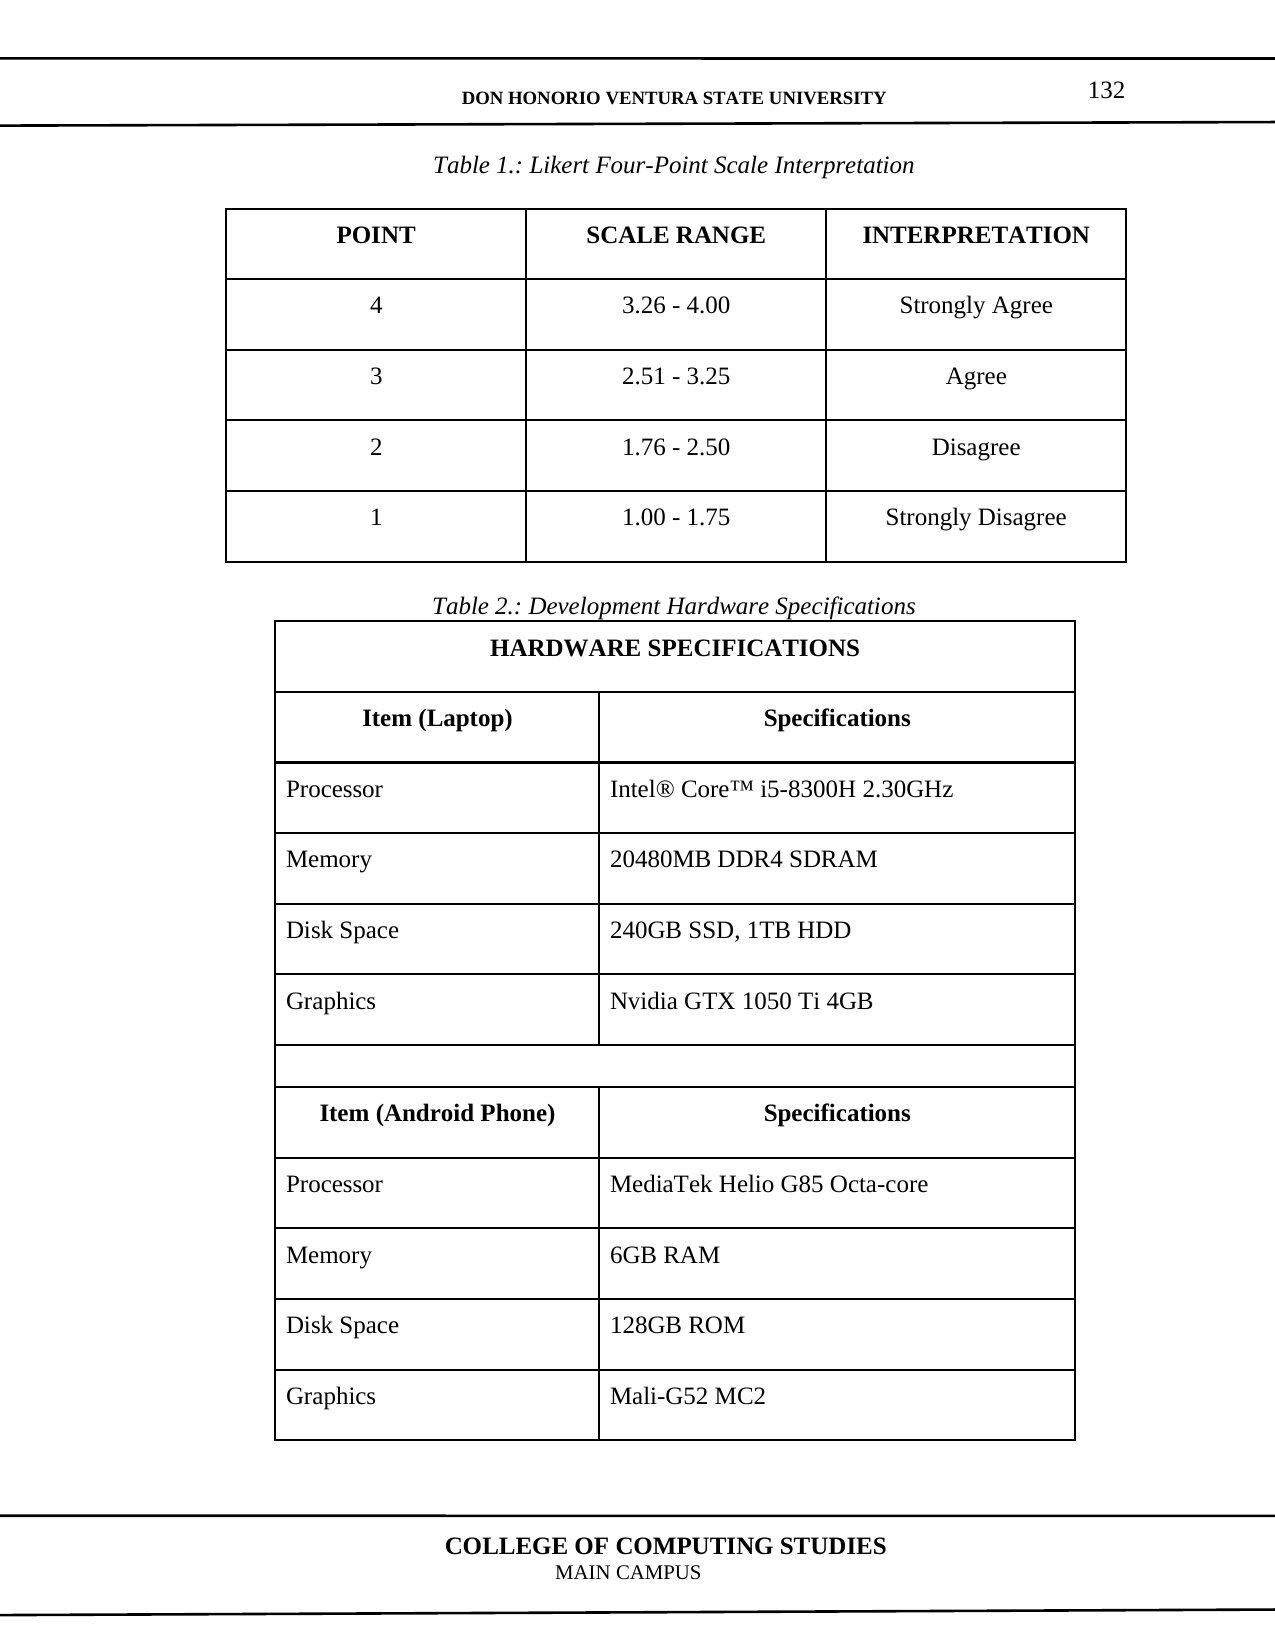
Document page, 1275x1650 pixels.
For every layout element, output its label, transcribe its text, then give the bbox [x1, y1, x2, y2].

table_cell 2 [227, 421, 525, 490]
table_cell Item (Android Phone) [276, 1088, 598, 1157]
table_cell Disk Space [276, 1300, 598, 1368]
table_cell 1.00 - 1.75 [527, 492, 825, 561]
table_cell Graphics [276, 975, 598, 1044]
table_header HARDWARE SPECIFICATIONS [276, 622, 1074, 691]
table_cell Graphics [276, 1371, 598, 1439]
table_cell Intel® Core™ i5-8300H 2.30GHz [600, 764, 1074, 832]
table_cell Processor [276, 764, 598, 832]
table_cell 1.76 - 2.50 [527, 421, 825, 490]
table_cell 128GB ROM [600, 1300, 1074, 1368]
table_cell Specifications [600, 693, 1074, 761]
table_cell [276, 1046, 1074, 1086]
table_header POINT [227, 210, 525, 278]
table_cell Memory [276, 1229, 598, 1298]
table_cell 3.26 - 4.00 [527, 280, 825, 349]
table_header INTERPRETATION [827, 210, 1125, 278]
table_cell Agree [827, 351, 1125, 419]
table_cell 4 [227, 280, 525, 349]
table_cell Memory [276, 834, 598, 903]
table_cell MediaTek Helio G85 Octa-core [600, 1159, 1074, 1227]
table_cell 240GB SSD, 1TB HDD [600, 905, 1074, 973]
table_cell Strongly Agree [827, 280, 1125, 349]
table_cell 2.51 - 3.25 [527, 351, 825, 419]
table_cell 1 [227, 492, 525, 561]
table_cell 3 [227, 351, 525, 419]
table_header SCALE RANGE [527, 210, 825, 278]
table_cell Disk Space [276, 905, 598, 973]
table_cell Disagree [827, 421, 1125, 490]
table_cell Processor [276, 1159, 598, 1227]
table_cell Specifications [600, 1088, 1074, 1157]
table_cell Mali-G52 MC2 [600, 1371, 1074, 1439]
table_cell 20480MB DDR4 SDRAM [600, 834, 1074, 903]
table_cell 6GB RAM [600, 1229, 1074, 1298]
table_cell Nvidia GTX 1050 Ti 4GB [600, 975, 1074, 1044]
table_cell Item (Laptop) [276, 693, 598, 761]
text Table 2.: Development Hardware Specifications [225, 591, 1125, 620]
table_cell Strongly Disagree [827, 492, 1125, 561]
text Table 1.: Likert Four-Point Scale Interpretation [225, 150, 1125, 179]
